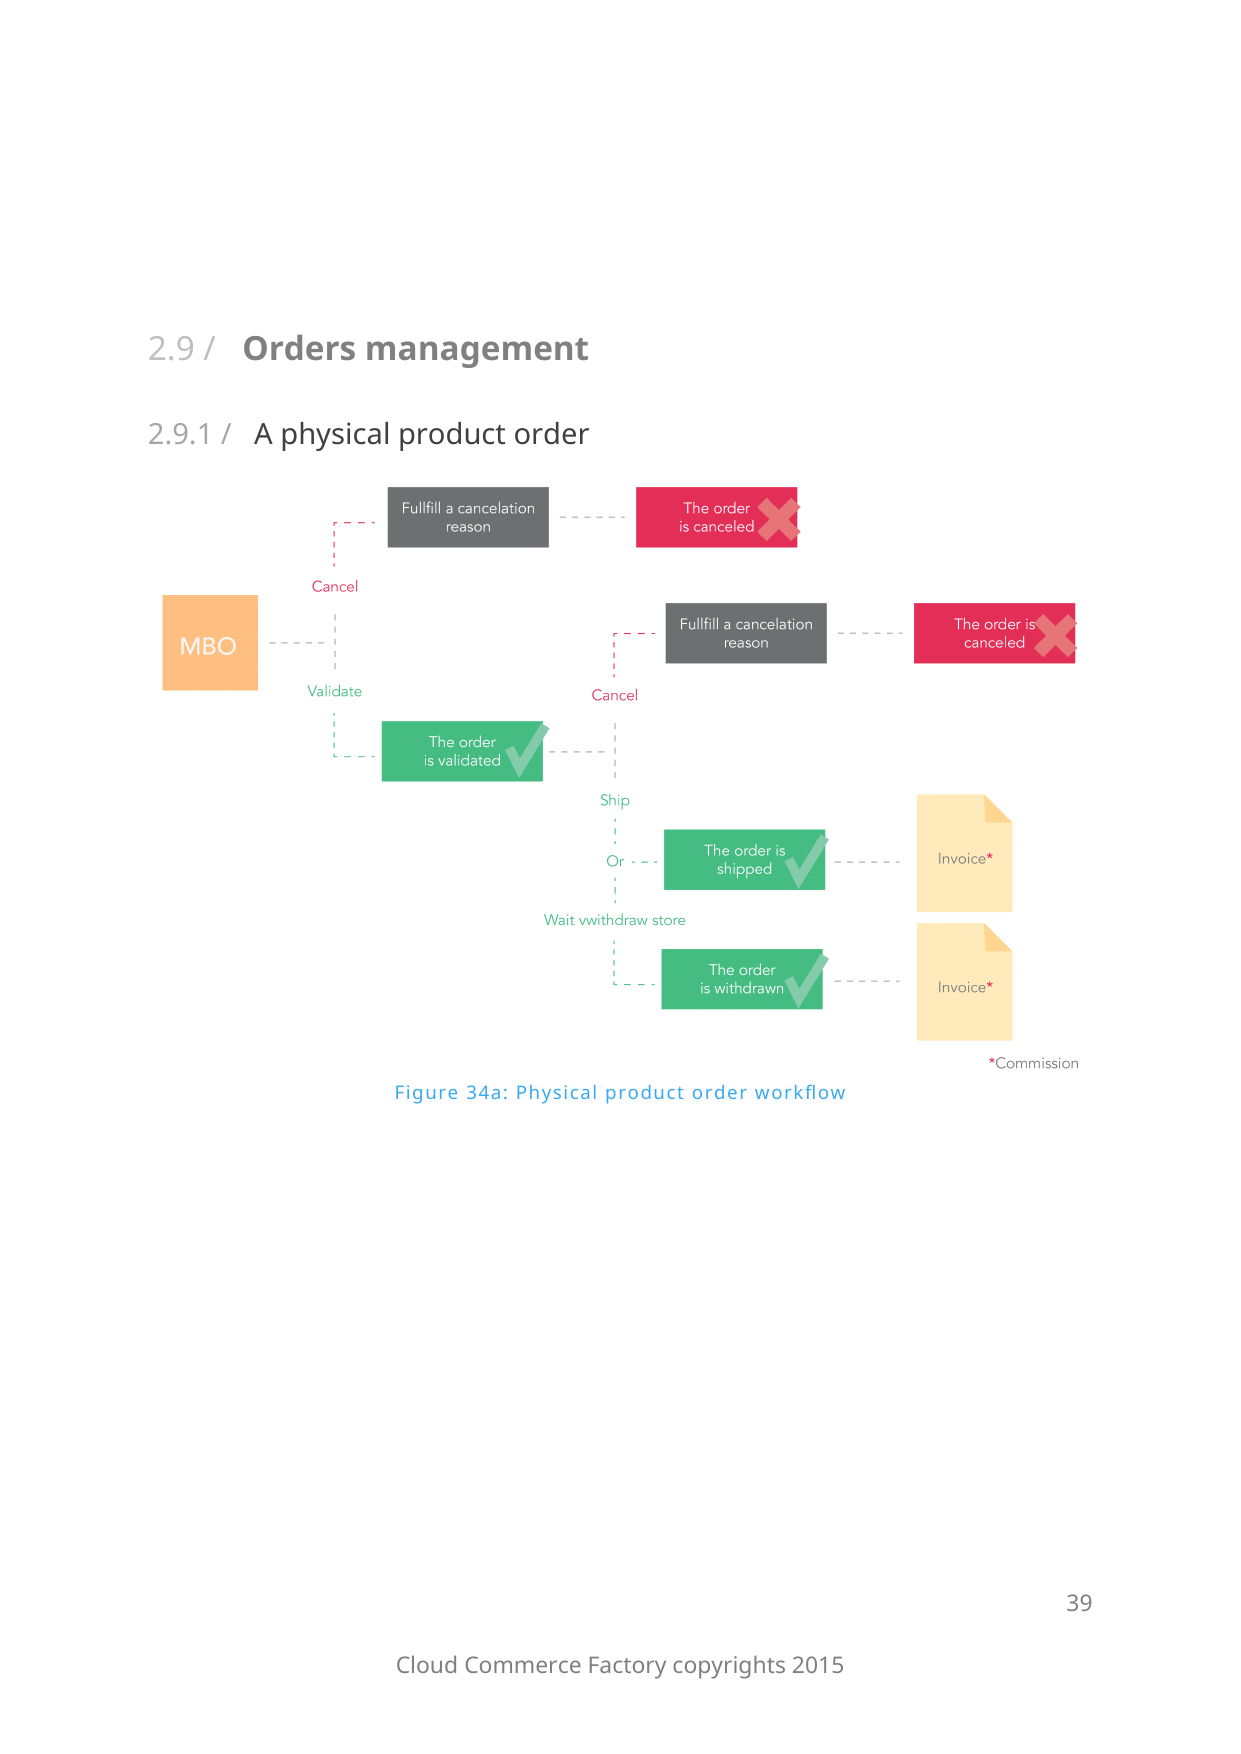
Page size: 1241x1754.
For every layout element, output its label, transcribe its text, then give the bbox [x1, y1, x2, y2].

picture [147, 453, 1091, 1080]
subtitle Orders management [148, 325, 1093, 370]
subtitle Figure 34a: Physical product order workflow [148, 1079, 1093, 1105]
subtitle A physical product order [148, 414, 1093, 453]
